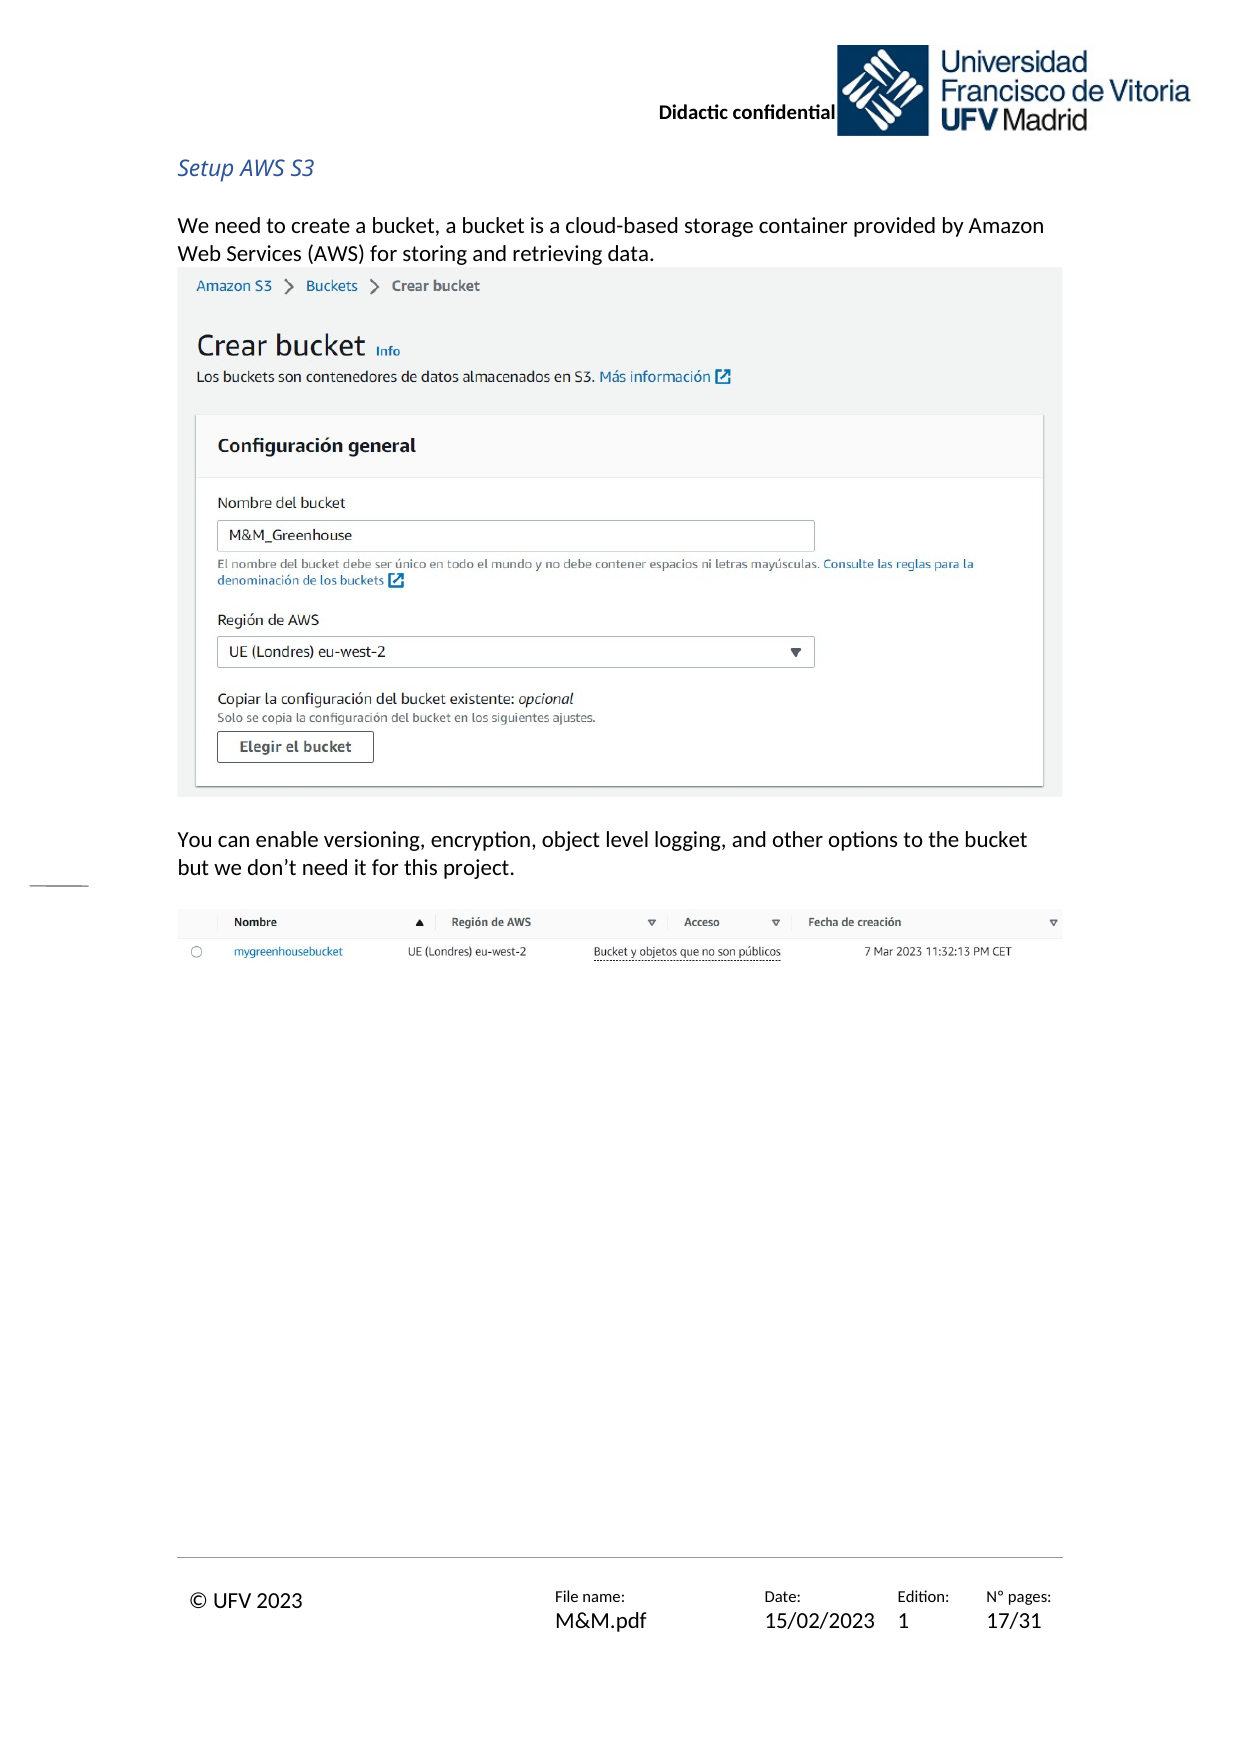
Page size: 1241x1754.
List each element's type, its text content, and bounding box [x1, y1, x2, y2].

picture [177, 267, 1063, 797]
picture [837, 45, 1213, 136]
subtitle Setup AWS S3 [177, 152, 1063, 183]
picture [177, 909, 1063, 963]
text We need to create a bucket, a bucket is a cloud-based storage container provided by Amazon Web Services (AWS) for storing and retrieving data. [177, 211, 1063, 267]
text You can enable versioning, encryption, object level logging, and other options to the bucket but we don’t need it for this project. [177, 825, 1063, 881]
